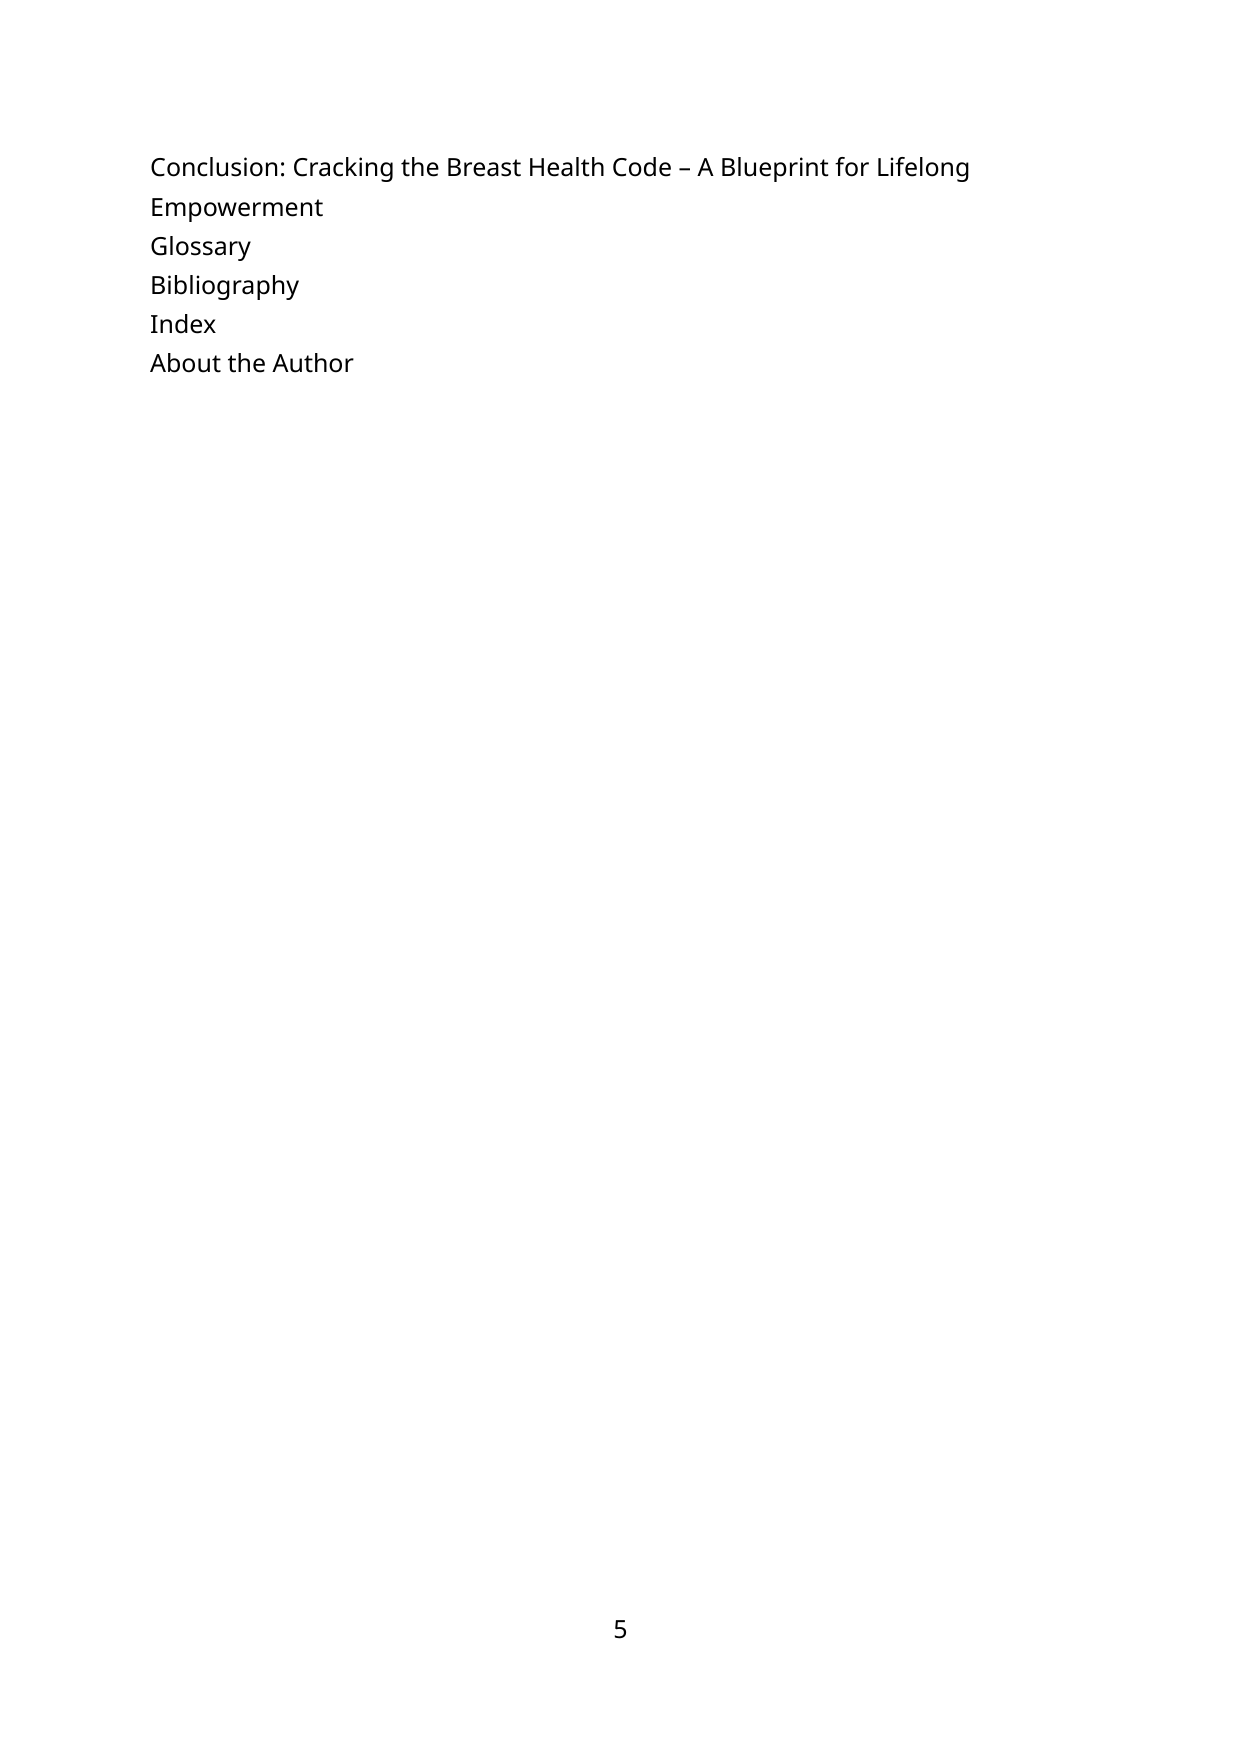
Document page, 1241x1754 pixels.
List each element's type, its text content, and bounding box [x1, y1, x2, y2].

text Conclusion: Cracking the Breast Health Code – A Blueprint for Lifelong Empowerment Glossary Bibliography Index About the Author [150, 150, 1090, 380]
